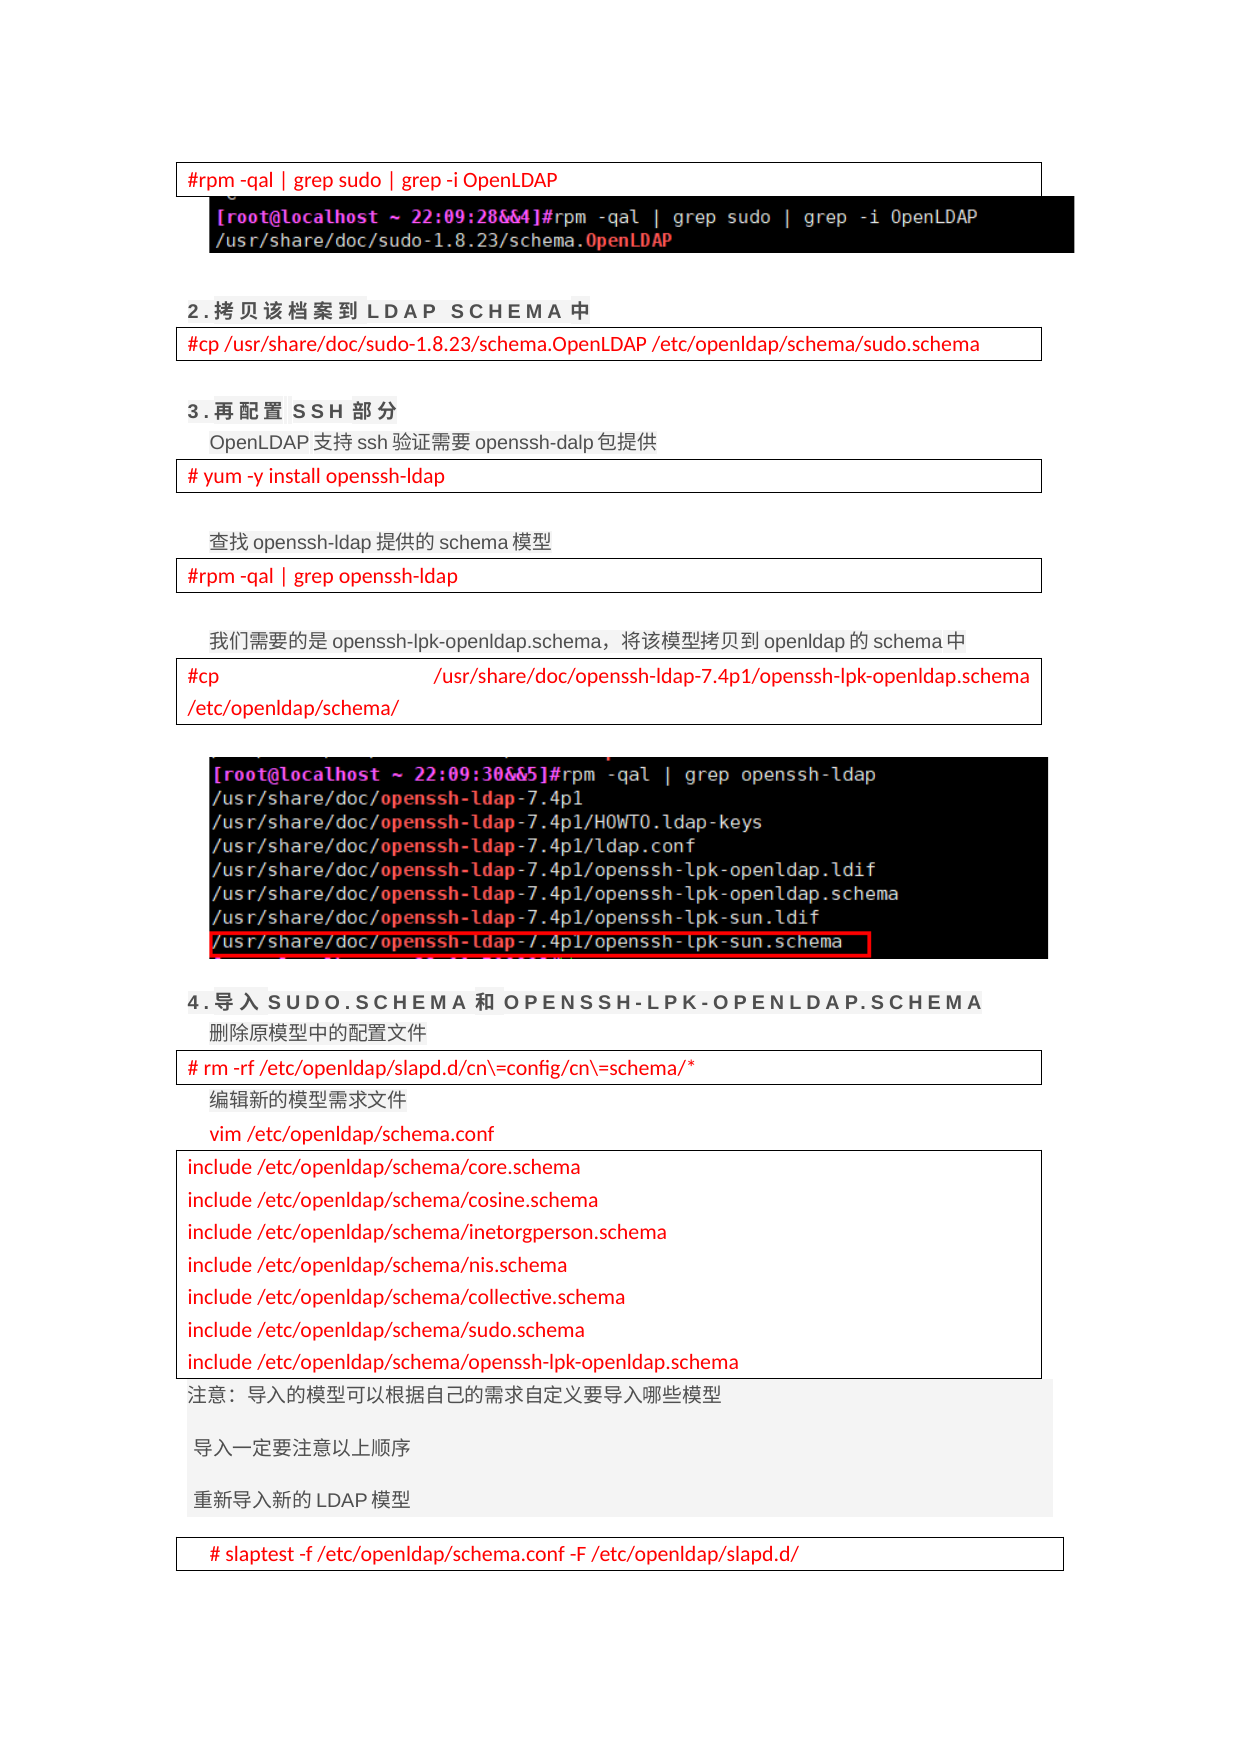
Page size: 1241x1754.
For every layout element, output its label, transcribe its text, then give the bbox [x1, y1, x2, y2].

list 删除原模型中的配置文件 [209, 1017, 1053, 1050]
text ​ 重新导入新的LDAP模型 [187, 1484, 1053, 1517]
list OpenLDAP支持ssh验证需要openssh-dalp包提供 [209, 426, 1053, 459]
list 我们需要的是openssh-lpk-openldap.schema，将该模型拷贝到openldap的schema中 [209, 625, 1053, 658]
list vim /etc/openldap/schema.conf [187, 1117, 1053, 1149]
text ​ 导入一定要注意以上顺序 [187, 1432, 1053, 1464]
picture [209, 757, 1049, 959]
list 2.拷贝该档案到LDAP SCHEMA中 [187, 294, 1053, 327]
table_header #cp /usr/share/doc/openssh-ldap-7.4p1/openssh-lpk-openldap.schema /etc/openldap/schema/ [177, 659, 1041, 724]
list 查找openssh-ldap提供的schema模型 [209, 526, 1053, 558]
table_header # yum -y install openssh-ldap [177, 460, 1041, 492]
list 3.再配置SSH部分 [187, 394, 1053, 426]
table_header #rpm -qal | grep sudo | grep -i OpenLDAP [177, 163, 1041, 196]
picture [209, 196, 1075, 253]
table_header include /etc/openldap/schema/core.schema include /etc/openldap/schema/cosine.schema include /etc/openldap/schema/inetorgperson.schema include /etc/openldap/schema/nis.schema include /etc/openldap/schema/collective.schema include /etc/openldap/schema/sudo.schema include /etc/openldap/schema/openssh-lpk-openldap.schema [177, 1151, 1041, 1378]
list 4.导入SUDO.SCHEMA和OPENSSH-LPK-OPENLDAP.SCHEMA [187, 985, 1053, 1017]
text 注意：导入的模型可以根据自己的需求自定义要导入哪些模型 [187, 1379, 1053, 1412]
table_header #rpm -qal | grep openssh-ldap [177, 559, 1041, 592]
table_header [177, 1538, 1063, 1570]
table_header # rm -rf /etc/openldap/slapd.d/cn\=config/cn\=schema/* [177, 1051, 1041, 1083]
table_header #cp /usr/share/doc/sudo-1.8.23/schema.OpenLDAP /etc/openldap/schema/sudo.schema [177, 328, 1041, 360]
list 编辑新的模型需求文件 [209, 1084, 1053, 1117]
